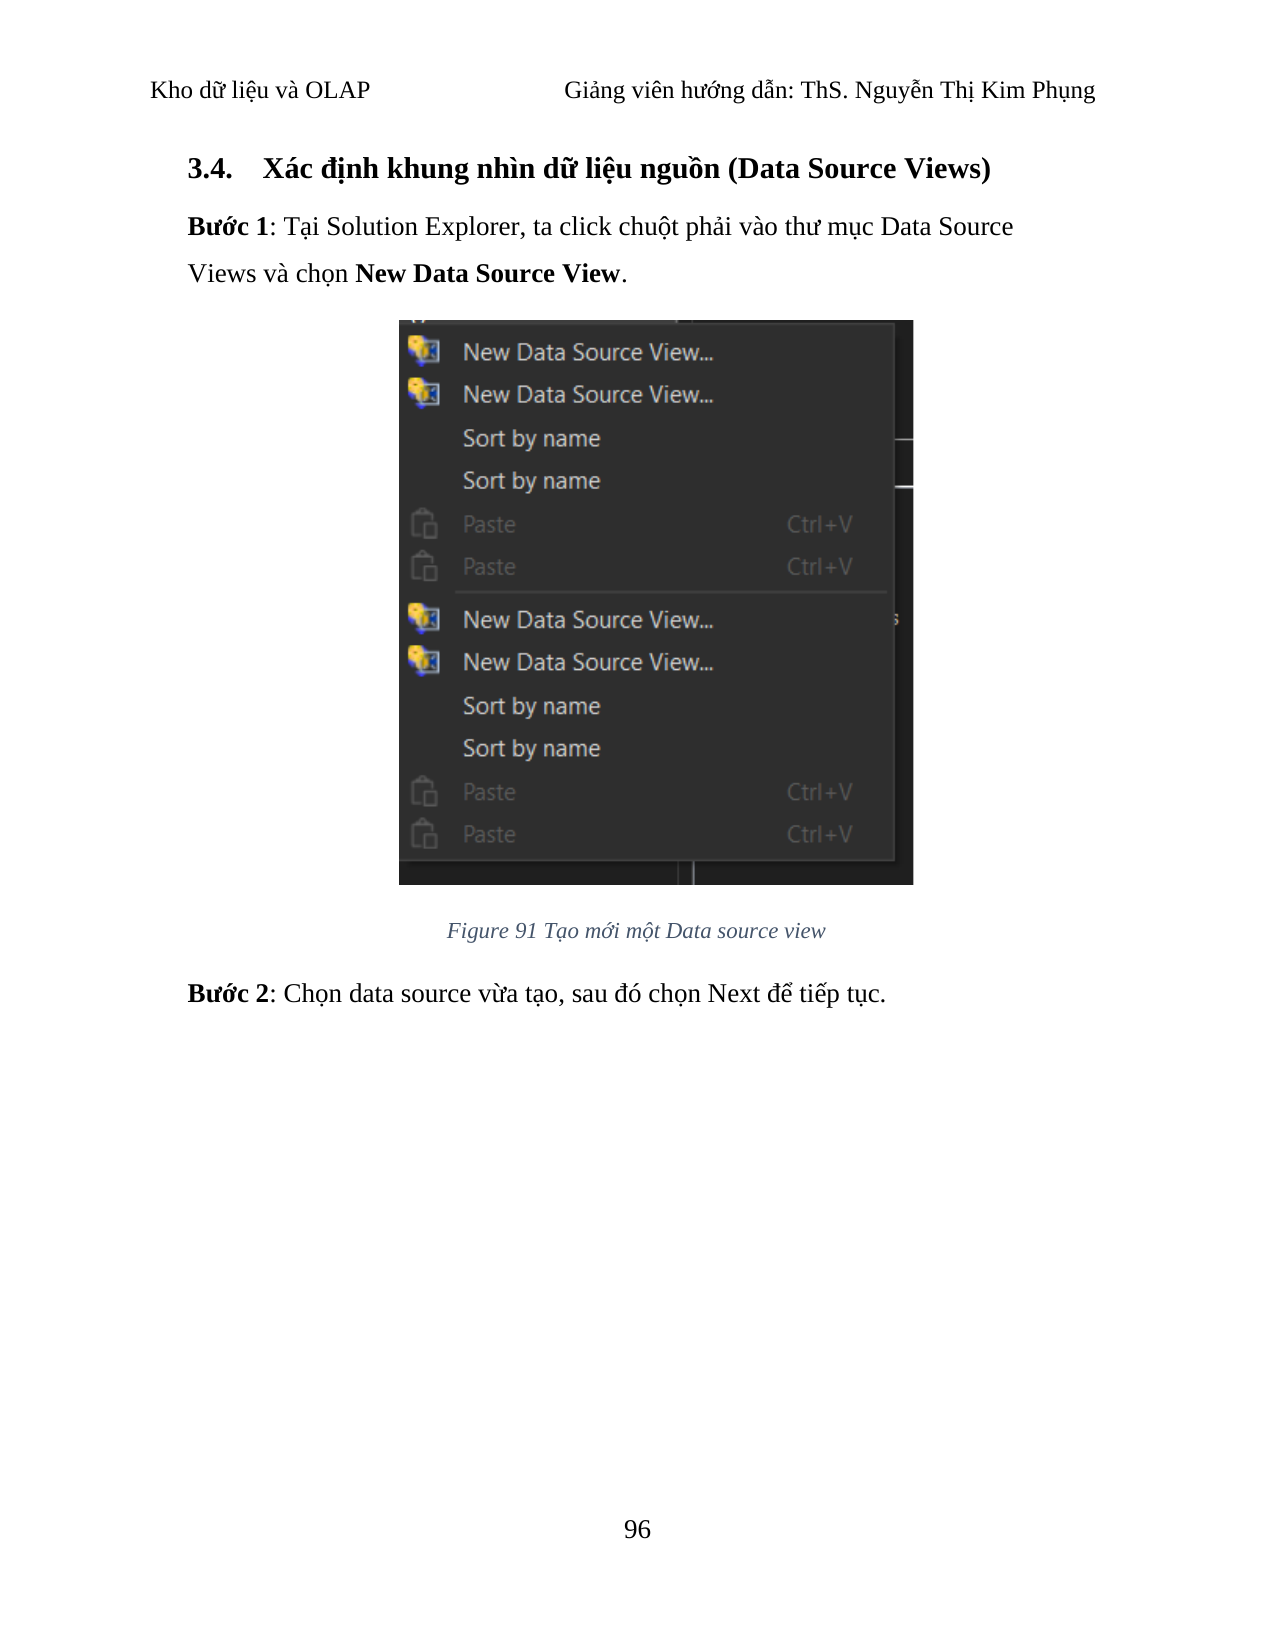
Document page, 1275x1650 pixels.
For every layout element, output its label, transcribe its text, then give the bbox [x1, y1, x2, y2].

picture [399, 320, 914, 885]
text Bước 2: Chọn data source vừa tạo, sau đó chọn Next để tiếp tục. [187, 977, 1125, 1008]
text Figure 91 Tạo mới một Data source view [150, 917, 1125, 943]
text Bước 1: Tại Solution Explorer, ta click chuột phải vào thư mục Data Source Views và chọn New Data Source View. [187, 210, 1125, 288]
list Xác định khung nhìn dữ liệu nguồn (Data Source Views) [187, 150, 1125, 185]
